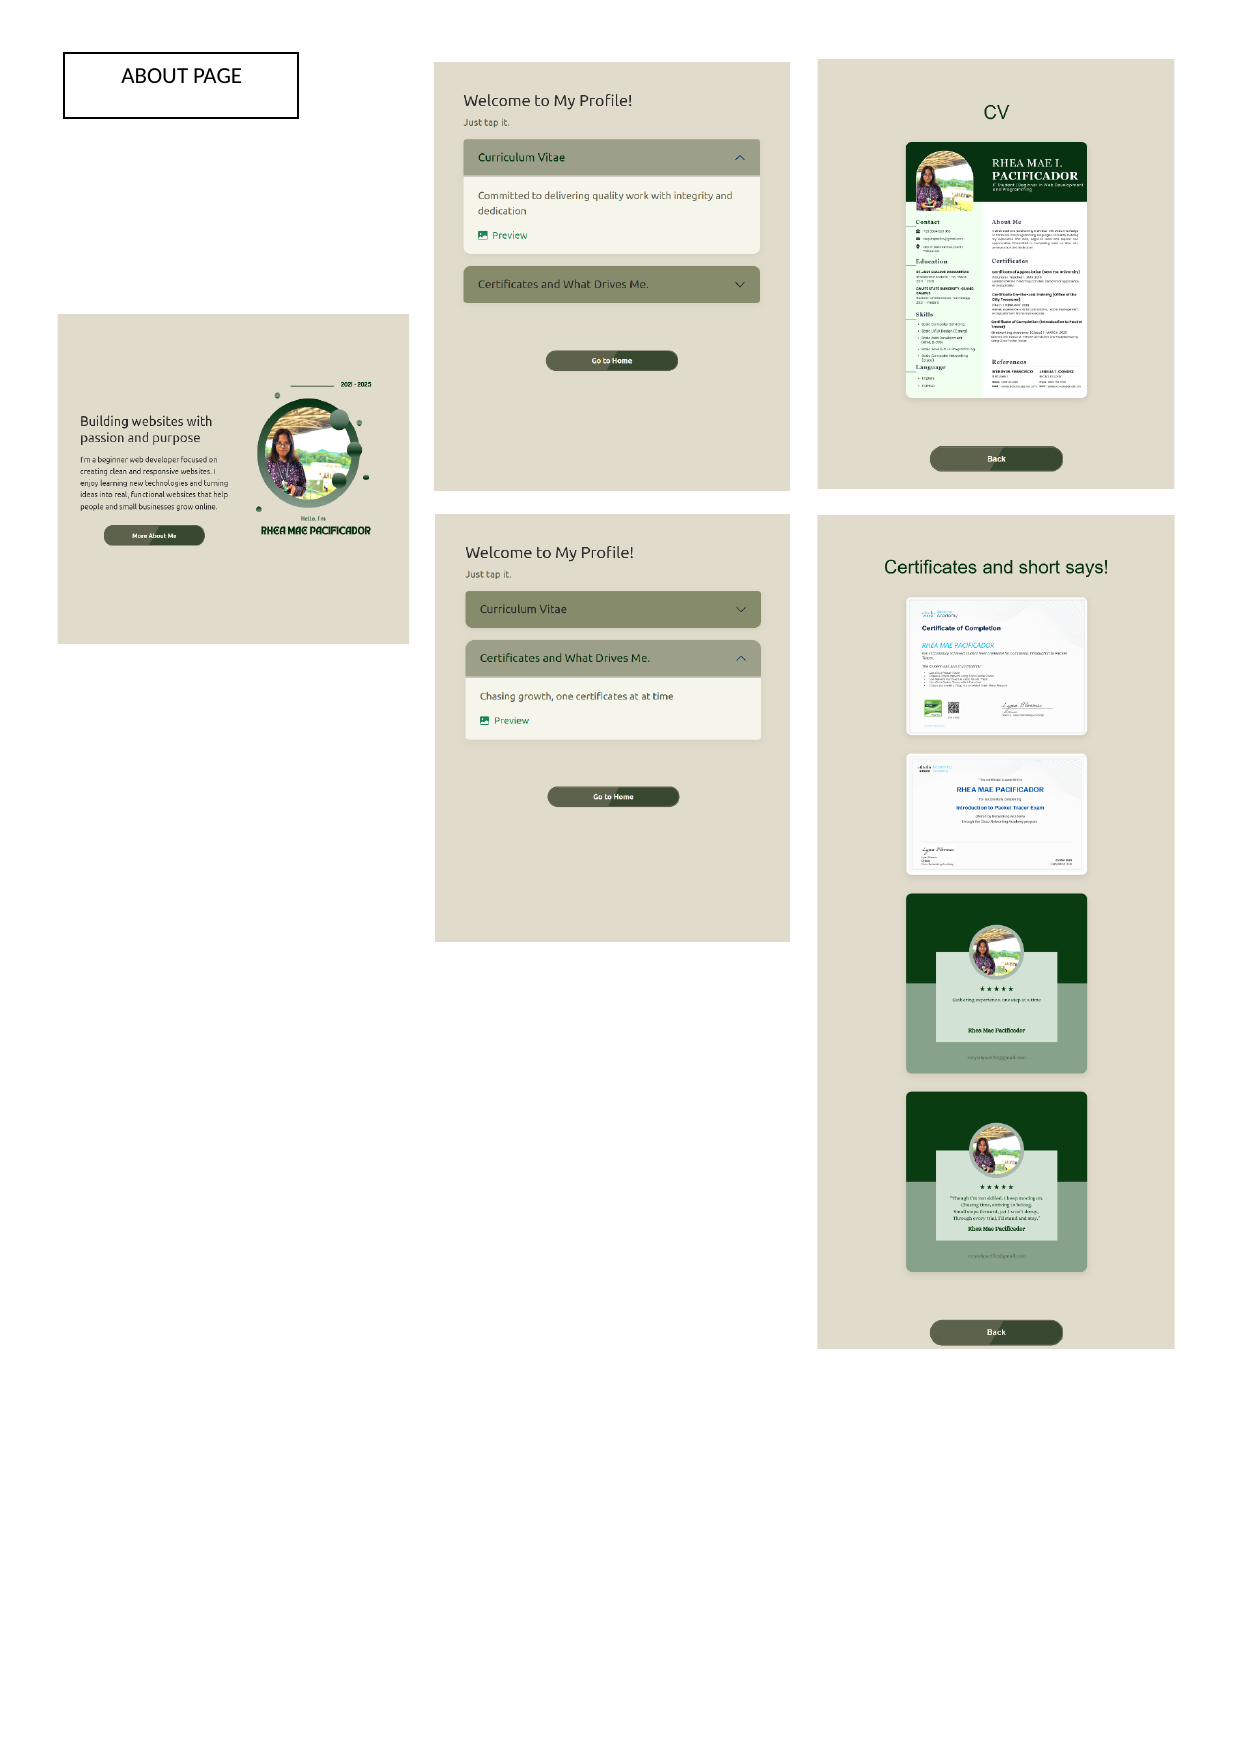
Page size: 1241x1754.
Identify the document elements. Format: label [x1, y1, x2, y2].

picture [817, 59, 1175, 489]
picture [433, 62, 790, 491]
picture [57, 314, 410, 644]
picture [435, 514, 791, 942]
picture [817, 515, 1175, 1349]
